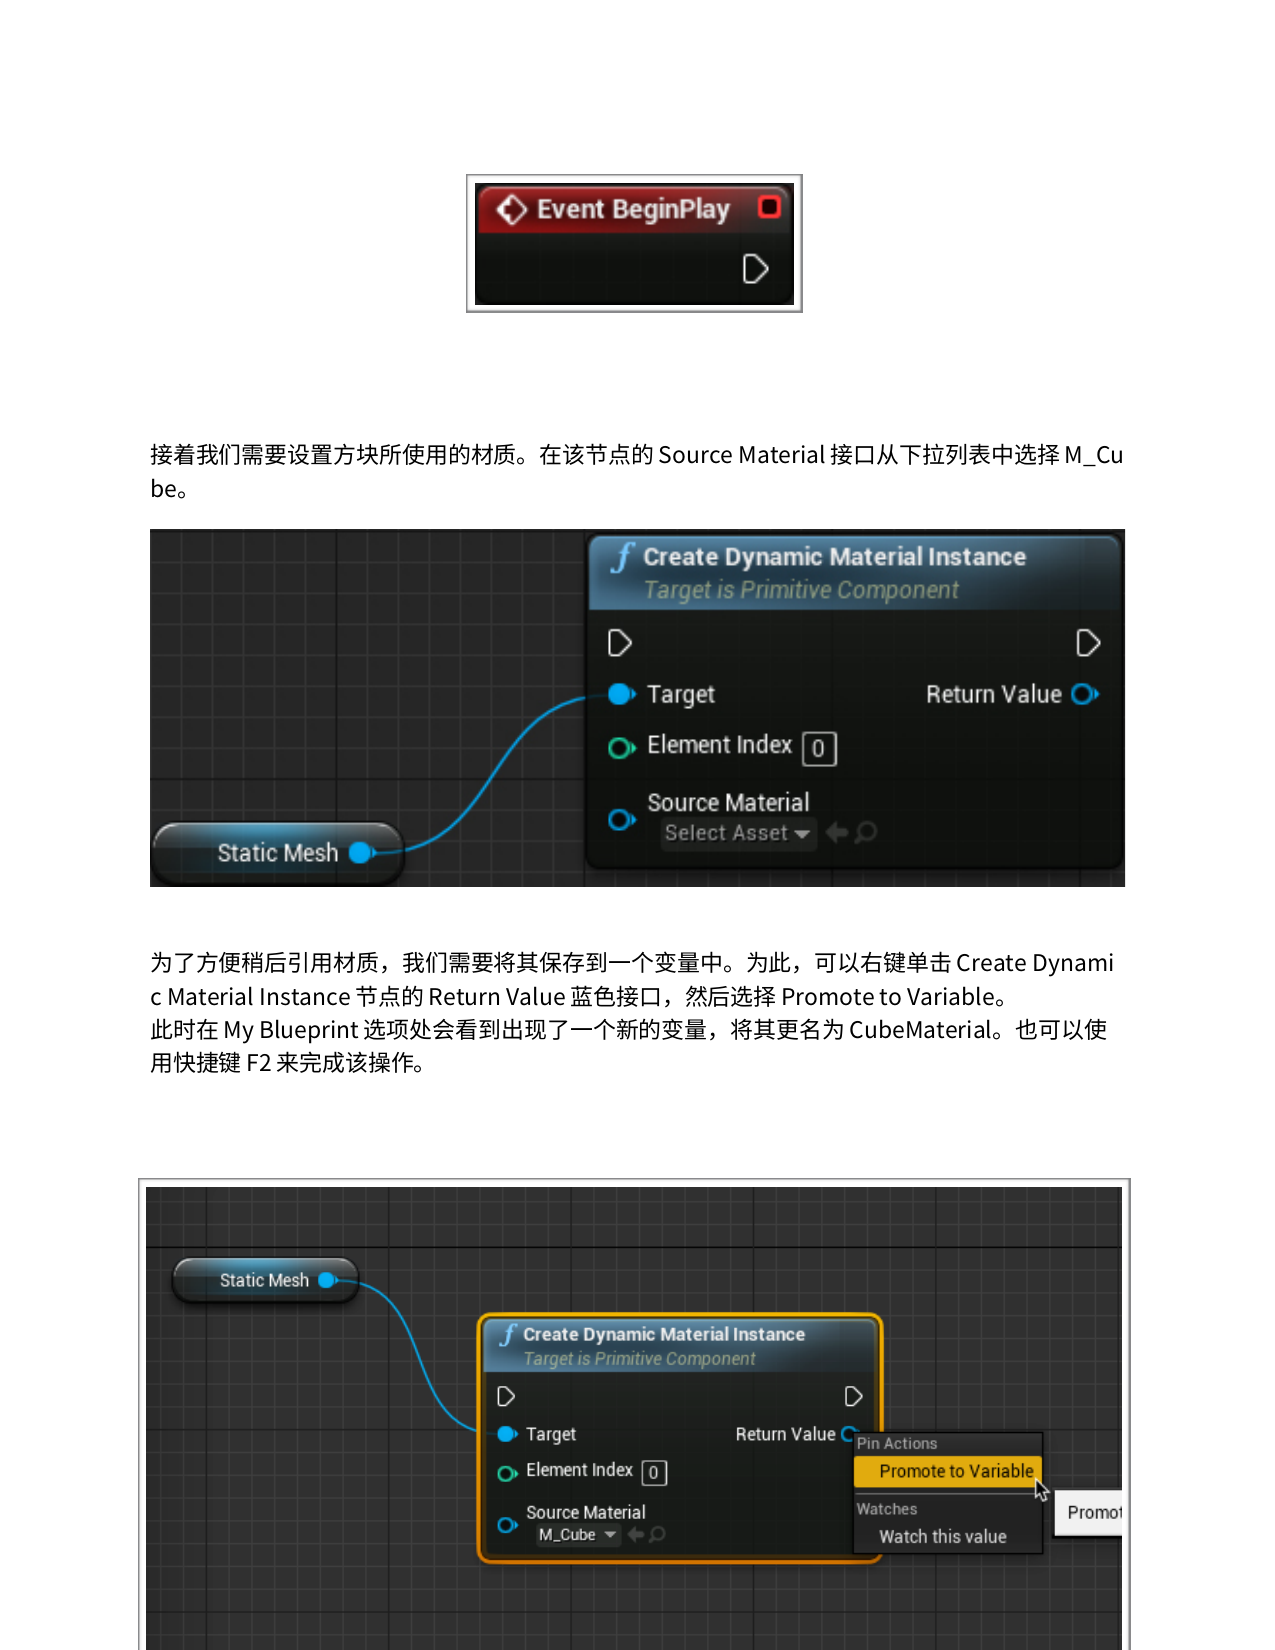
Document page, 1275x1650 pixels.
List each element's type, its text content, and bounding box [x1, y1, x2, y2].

text 为了方便稍后引用材质，我们需要将其保存到一个变量中。为此，可以右键单击Create Dynamic Material Instance节点的Return Value蓝色接口，然后选择Promote to Variable。 [150, 945, 1125, 1012]
text 接着我们需要设置方块所使用的材质。在该节点的Source Material接口从下拉列表中选择M_Cube。 [150, 437, 1125, 504]
picture [150, 529, 1125, 887]
picture [138, 1178, 1131, 1650]
text 此时在My Blueprint选项处会看到出现了一个新的变量，将其更名为CubeMaterial。也可以使用快捷键F2来完成该操作。 [150, 1012, 1125, 1078]
picture [466, 174, 803, 313]
